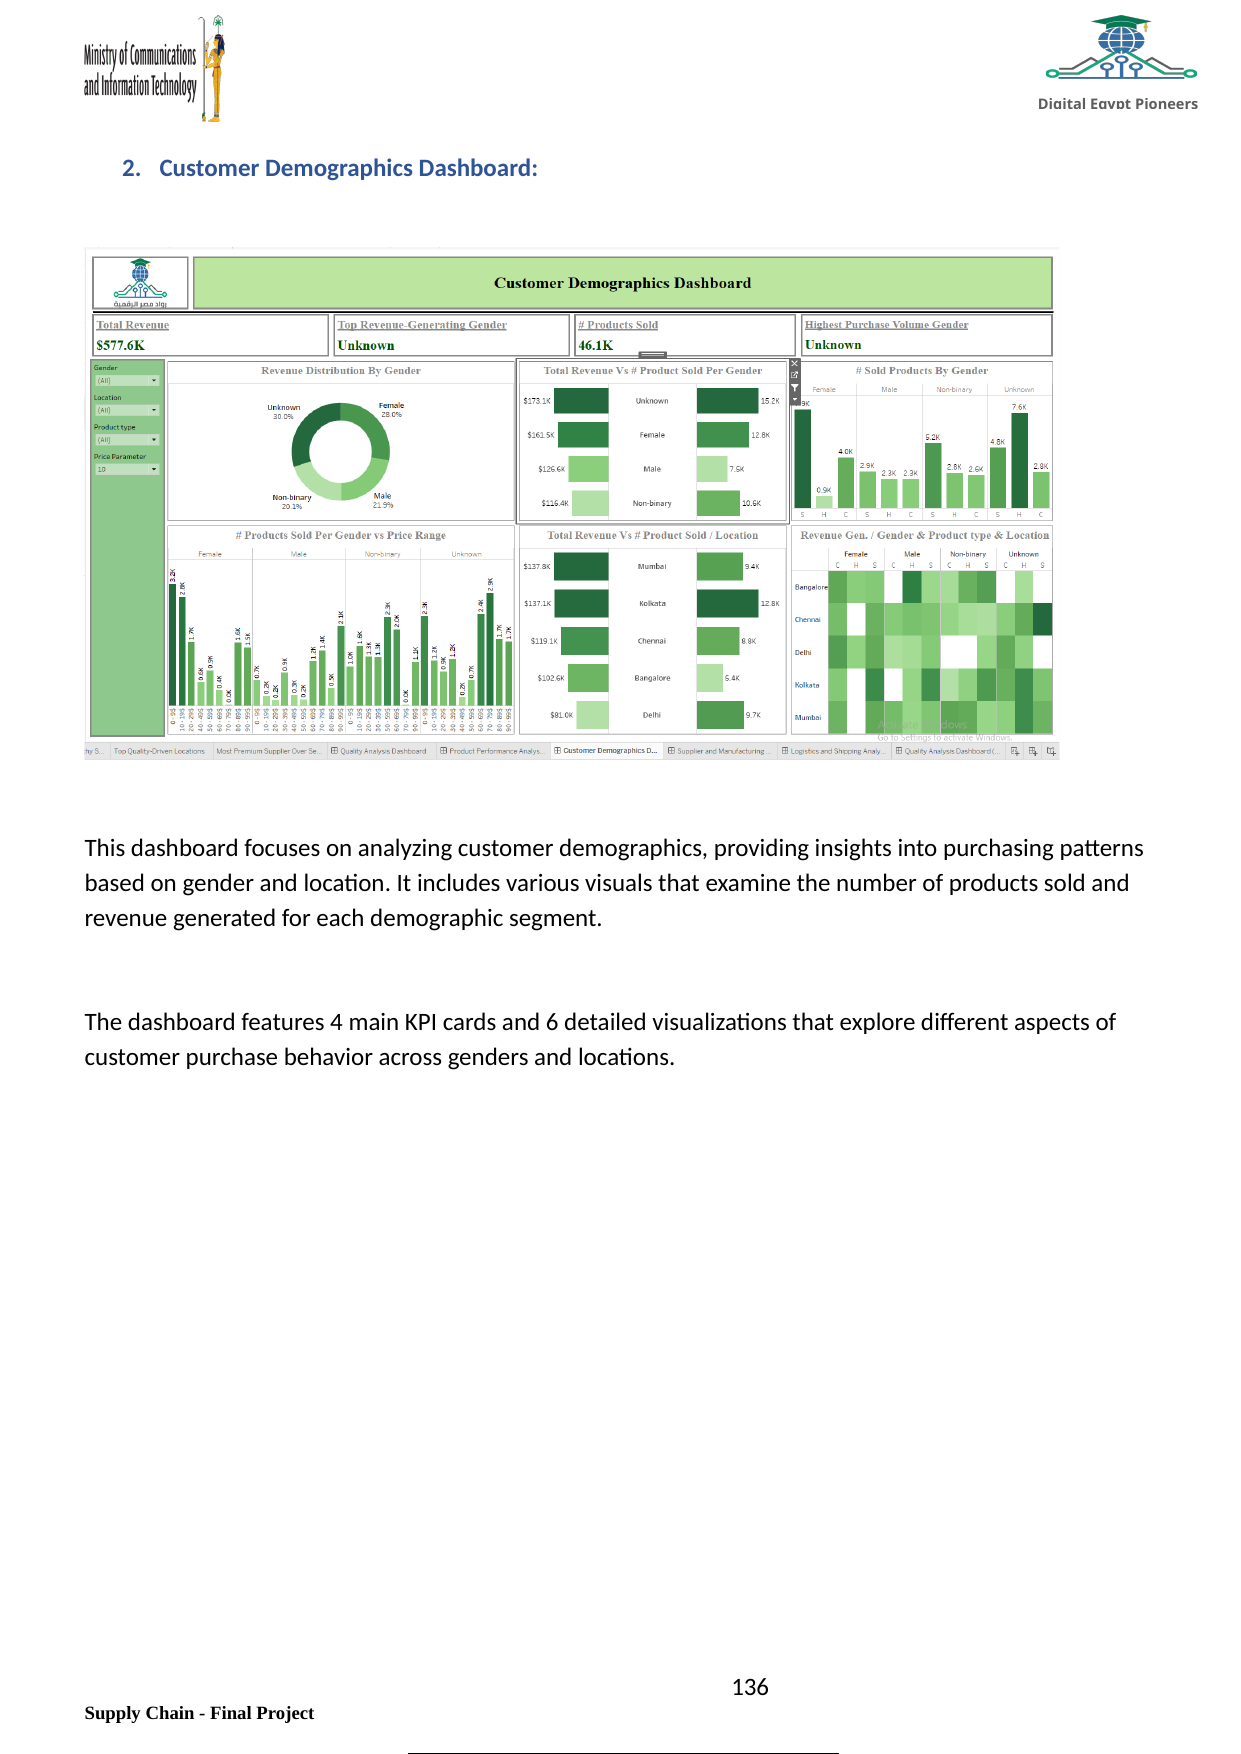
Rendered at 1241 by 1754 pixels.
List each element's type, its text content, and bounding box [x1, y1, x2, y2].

text The dashboard features 4 main KPI cards and 6 detailed visualizations that explore different aspects of customer purchase behavior across genders and locations. [84, 1006, 1162, 1071]
subtitle Customer Demographics Dashboard: [122, 153, 1162, 183]
picture [1045, 15, 1197, 82]
text This dashboard focuses on analyzing customer demographics, providing insights into purchasing patterns based on gender and location. It includes various visuals that examine the number of products sold and revenue generated for each demographic segment. [84, 833, 1162, 933]
picture [84, 247, 1060, 760]
picture [84, 15, 225, 122]
